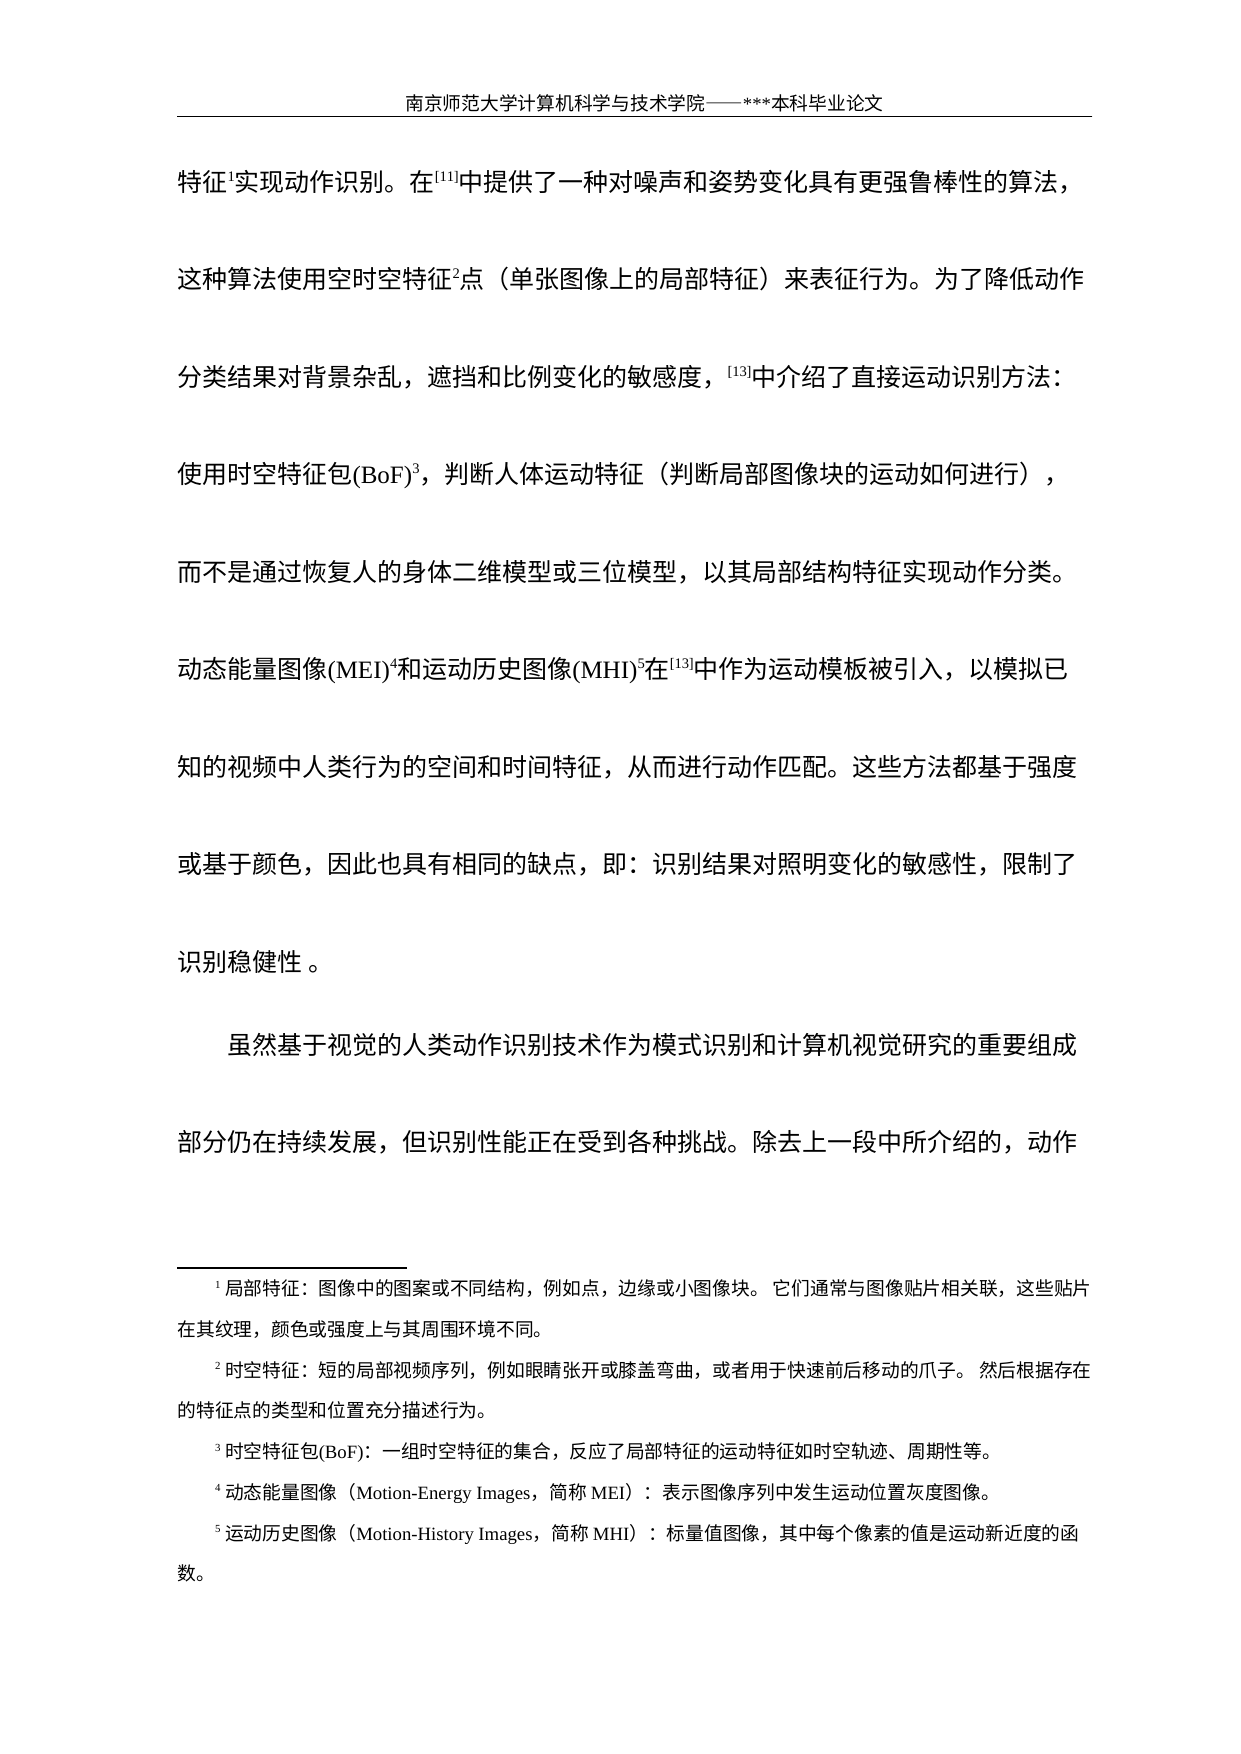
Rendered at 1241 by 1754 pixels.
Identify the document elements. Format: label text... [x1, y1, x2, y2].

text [177, 148, 1092, 993]
text 虽然基于视觉的人类动作识别技术作为模式识别和计算机视觉研究的重要组成部分仍在持续发展，但识别性能正在受到各种挑战。除去上一段中所介绍的，动作识别面临的挑战还有例如遮挡，摄像机位置，执行动作中的主体变化，背景杂乱等[8]因素影响识别结果。实际上，除此之外，使用者或研究者还需要拥有大量的硬件资源才能运行计算密集型图像处理和计算机视觉算法，并且还需要处理传统图像中缺少3D动作数据的问题。 [177, 1011, 1092, 1173]
